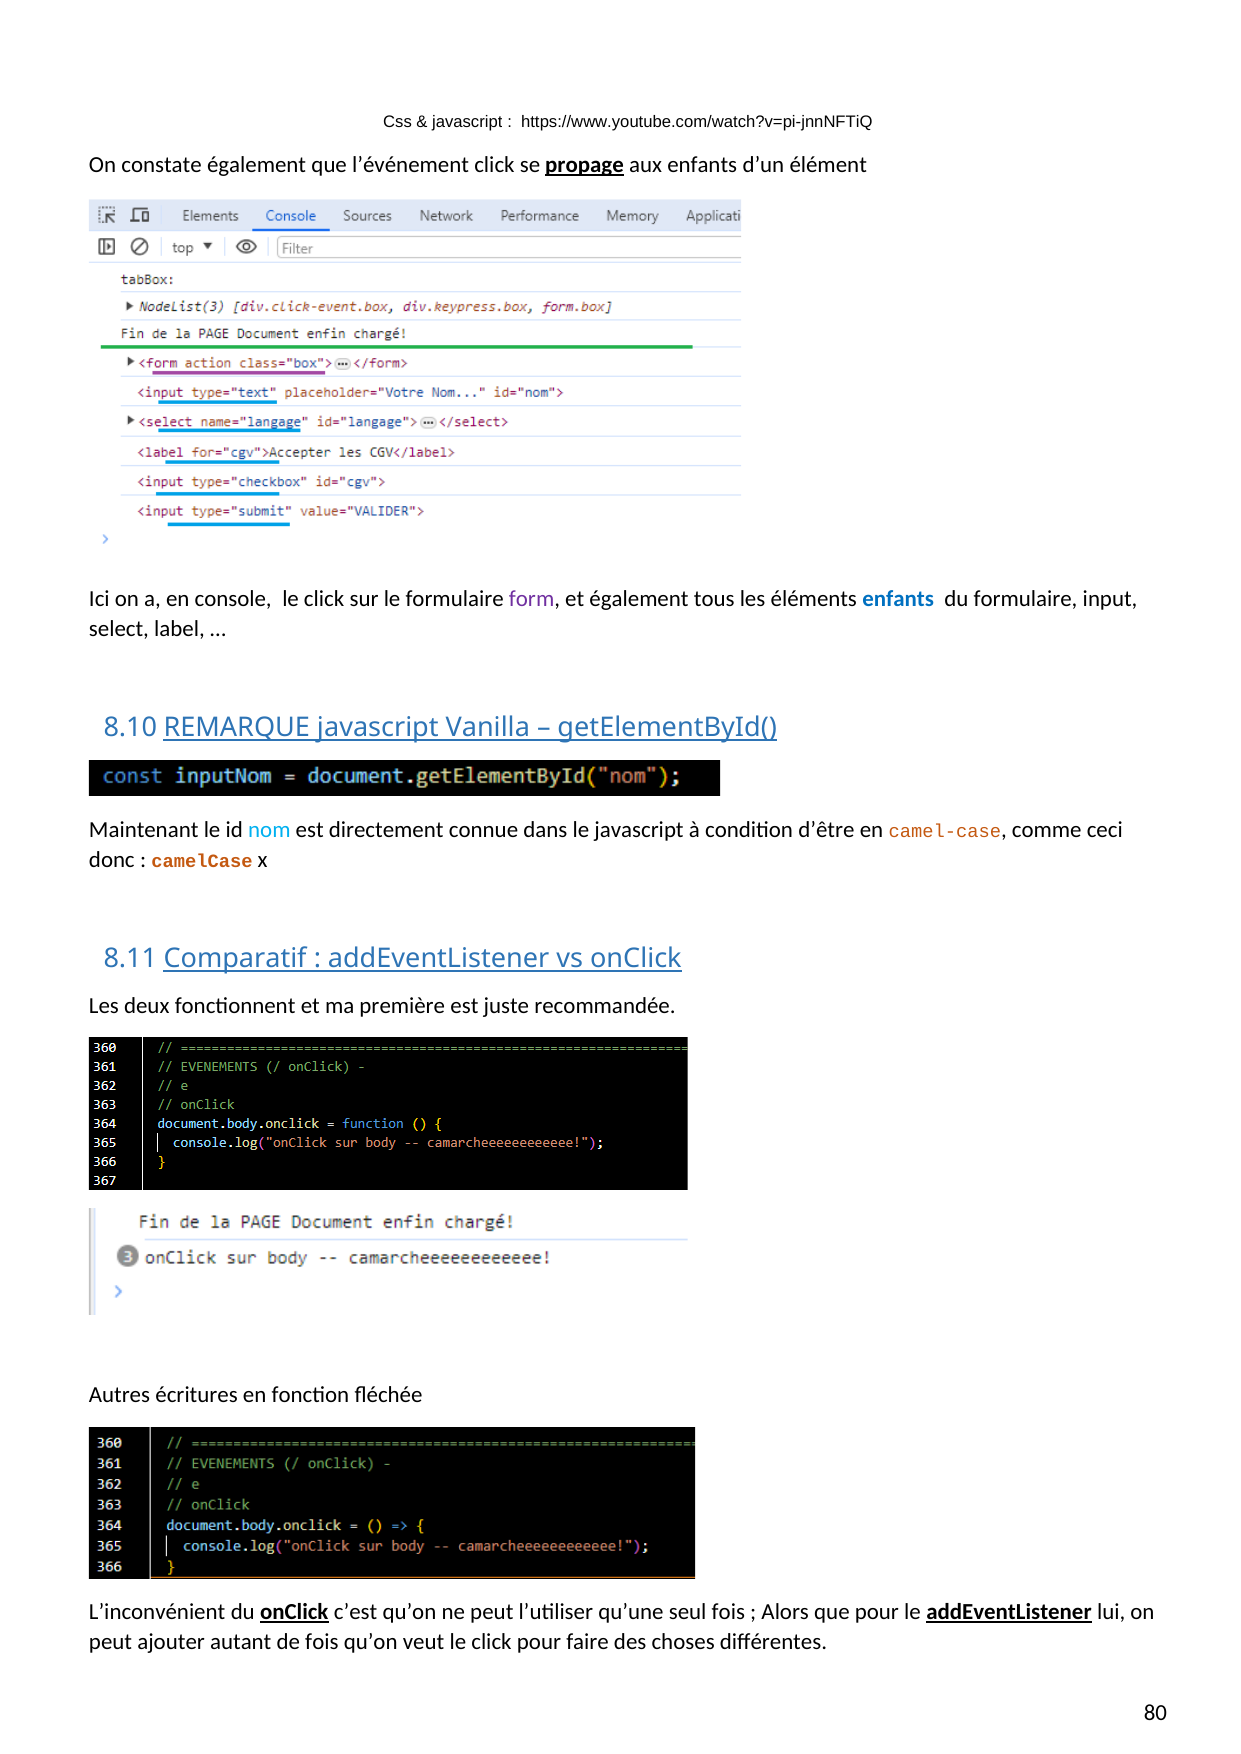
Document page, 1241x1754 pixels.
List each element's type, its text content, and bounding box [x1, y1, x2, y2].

picture [88, 1208, 688, 1315]
text Les deux fonctionnent et ma première est juste recommandée. [89, 991, 1167, 1019]
text L’inconvénient du onClick c’est qu’on ne peut l’utiliser qu’une seul fois ; Alors que pour le addEventListener lui, on peut ajouter autant de fois qu’on veut le click pour faire des choses différentes. [89, 1597, 1167, 1655]
subtitle Comparatif : addEventListener vs onClick [103, 939, 1167, 976]
picture [88, 760, 721, 796]
text Maintenant le id nom est directement connue dans le javascript à condition d’être en camel-case, comme ceci donc : camelCase x [89, 815, 1167, 873]
text Autres écritures en fonction fléchée [89, 1380, 1167, 1408]
picture [88, 197, 742, 565]
text On constate également que l’événement click se propage aux enfants d’un élément [89, 150, 1167, 178]
subtitle REMARQUE javascript Vanilla – getElementById() [103, 708, 1167, 744]
picture [88, 1037, 688, 1190]
text Ici on a, en console, le click sur le formulaire form, et également tous les éléments enfants du formulaire, input, select, label, … [89, 584, 1167, 642]
picture [88, 1427, 696, 1579]
